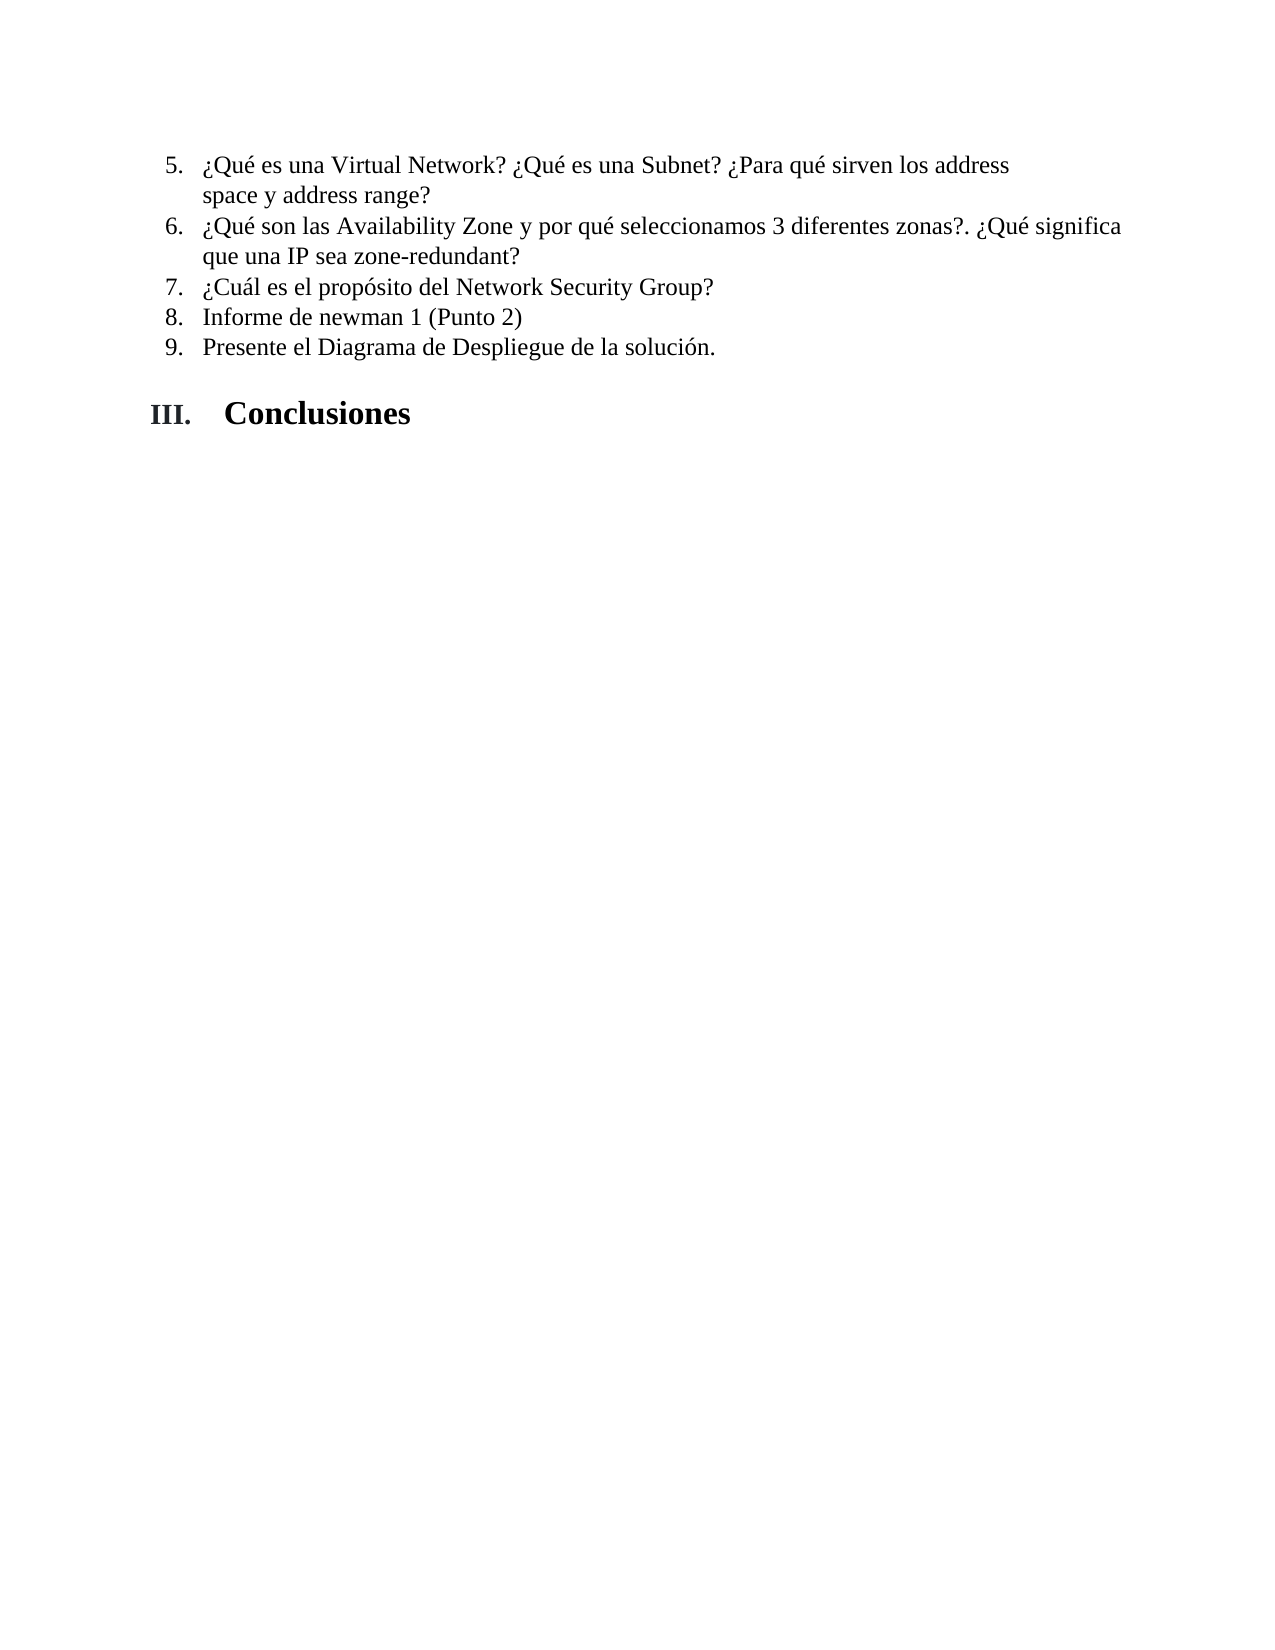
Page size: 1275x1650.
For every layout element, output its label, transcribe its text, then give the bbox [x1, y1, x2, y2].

list ¿Cuál es el propósito del Network Security Group? [165, 272, 1125, 300]
list Conclusiones [150, 393, 1125, 432]
list ¿Qué es una Virtual Network? ¿Qué es una Subnet? ¿Para qué sirven los address space y address range? [165, 150, 1125, 209]
list Informe de newman 1 (Punto 2) [165, 302, 1125, 331]
list Presente el Diagrama de Despliegue de la solución. [165, 332, 1125, 361]
list ¿Qué son las Availability Zone y por qué seleccionamos 3 diferentes zonas?. ¿Qué significa que una IP sea zone-redundant? [165, 211, 1125, 270]
